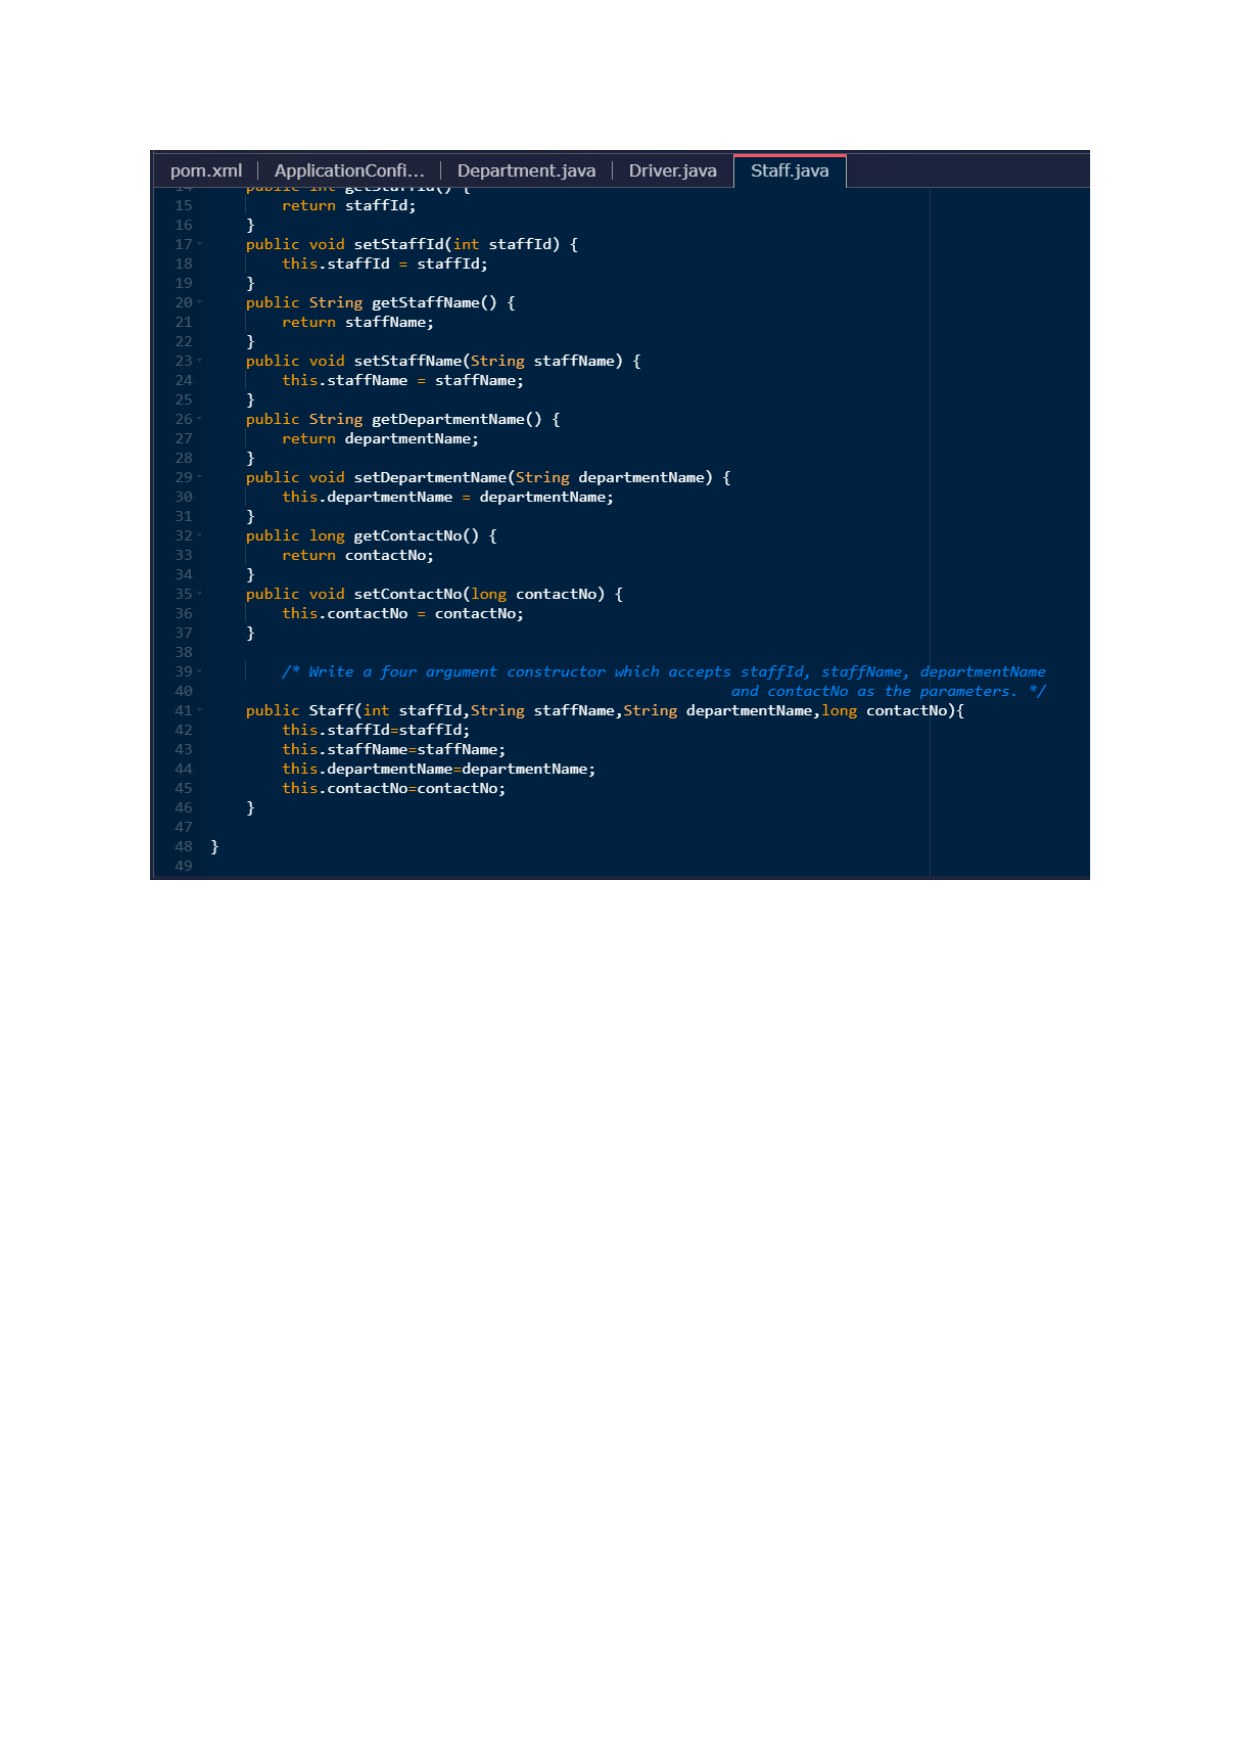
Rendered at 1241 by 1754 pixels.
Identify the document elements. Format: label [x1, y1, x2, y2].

picture [150, 150, 1091, 880]
